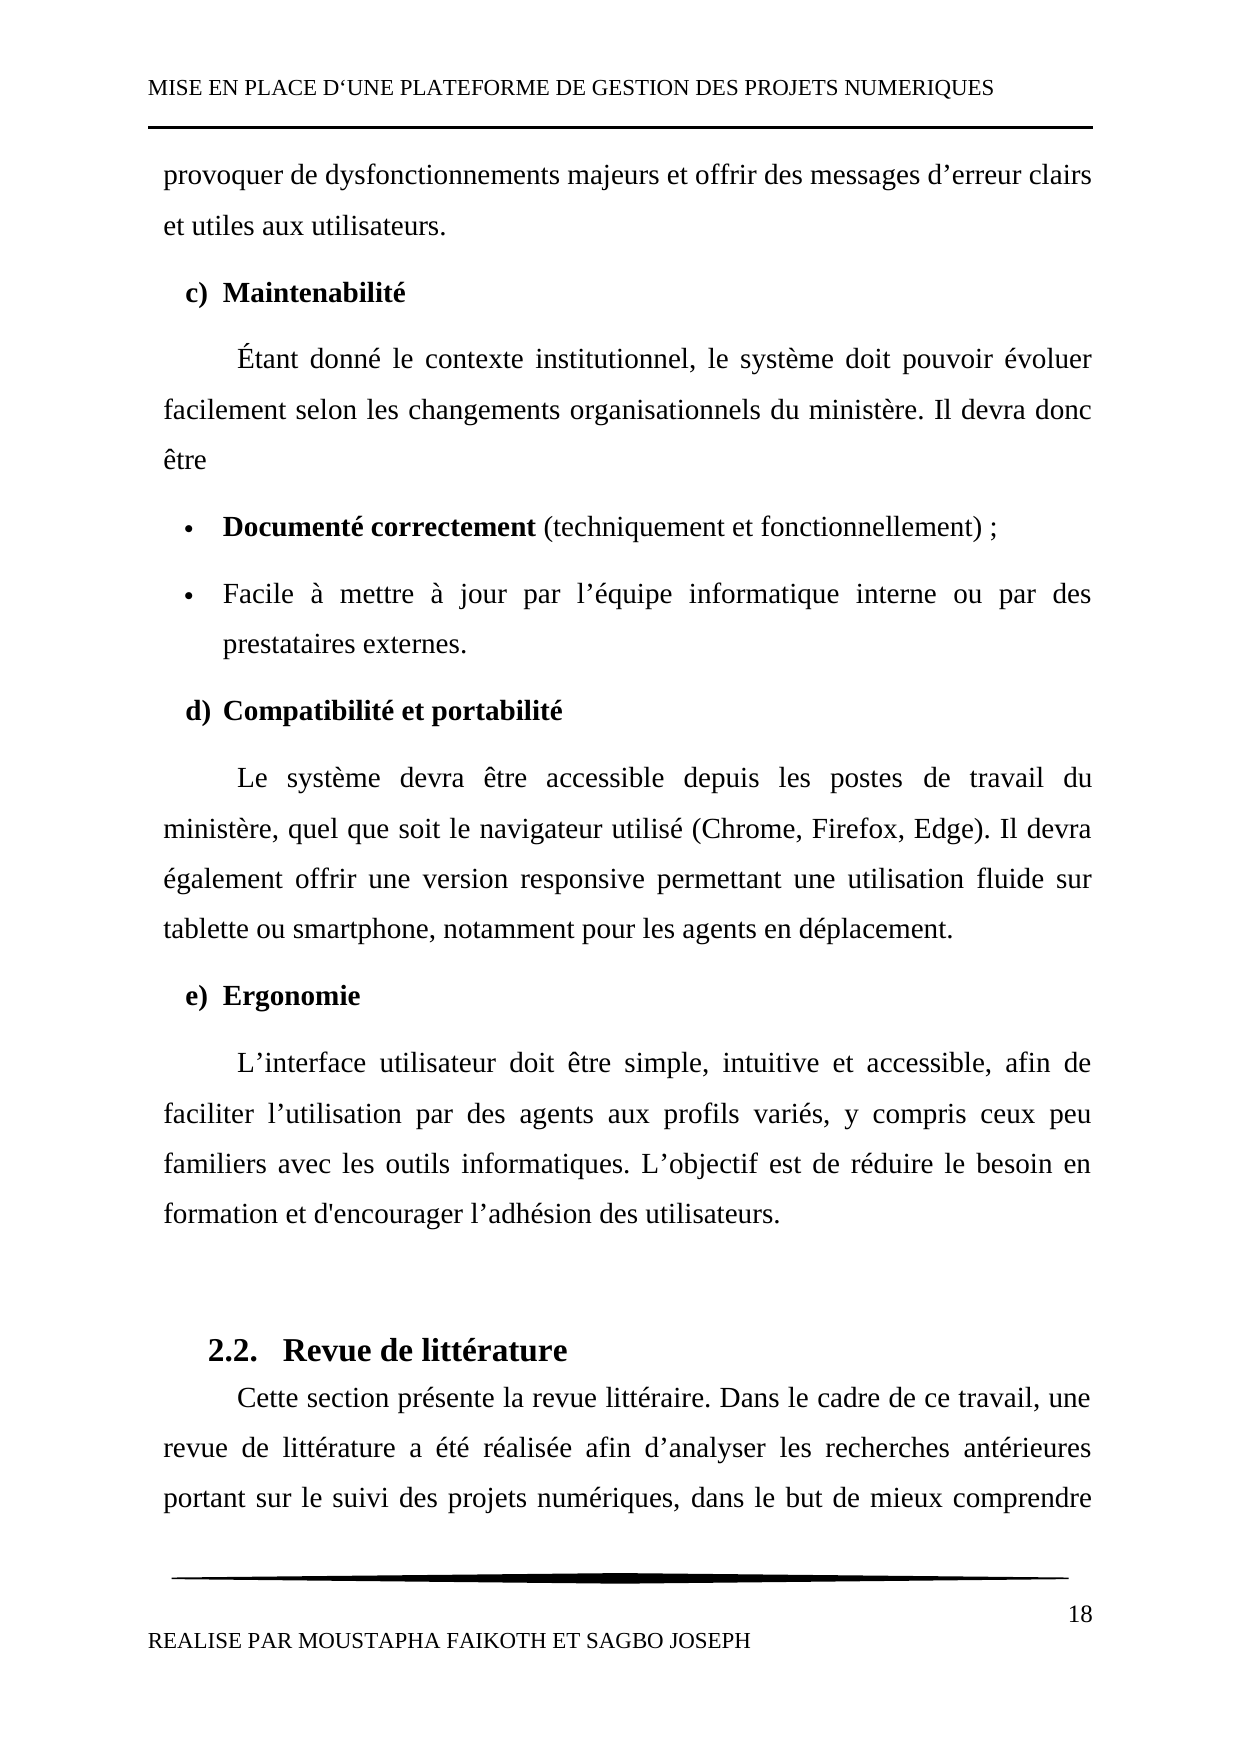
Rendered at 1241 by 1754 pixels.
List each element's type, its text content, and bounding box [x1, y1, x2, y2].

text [163, 1380, 1093, 1514]
subtitle 2.2. Revue de littérature [148, 1330, 1093, 1369]
text L’interface utilisateur doit être simple, intuitive et accessible, afin de faciliter l’utilisation par des agents aux profils variés, y compris ceux peu familiers avec les outils informatiques. L’objectif est de réduire le besoin en formation et d'encourager l’adhésion des utilisateurs. [163, 1045, 1093, 1230]
text Le système devra être accessible depuis les postes de travail du ministère, quel que soit le navigateur utilisé (Chrome, Firefox, Edge). Il devra également offrir une version responsive permettant une utilisation fluide sur tablette ou smartphone, notamment pour les agents en déplacement. [163, 761, 1093, 945]
list Maintenabilité [185, 275, 1093, 308]
list Documenté correctement (techniquement et fonctionnellement) ; [185, 509, 1093, 543]
list Facile à mettre à jour par l’équipe informatique interne ou par des prestataires externes. [185, 576, 1093, 660]
list Compatibilité et portabilité [185, 693, 1093, 727]
list Ergonomie [185, 978, 1093, 1012]
text Étant donné le contexte institutionnel, le système doit pouvoir évoluer facilement selon les changements organisationnels du ministère. Il devra donc être [163, 342, 1093, 476]
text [163, 157, 1093, 241]
